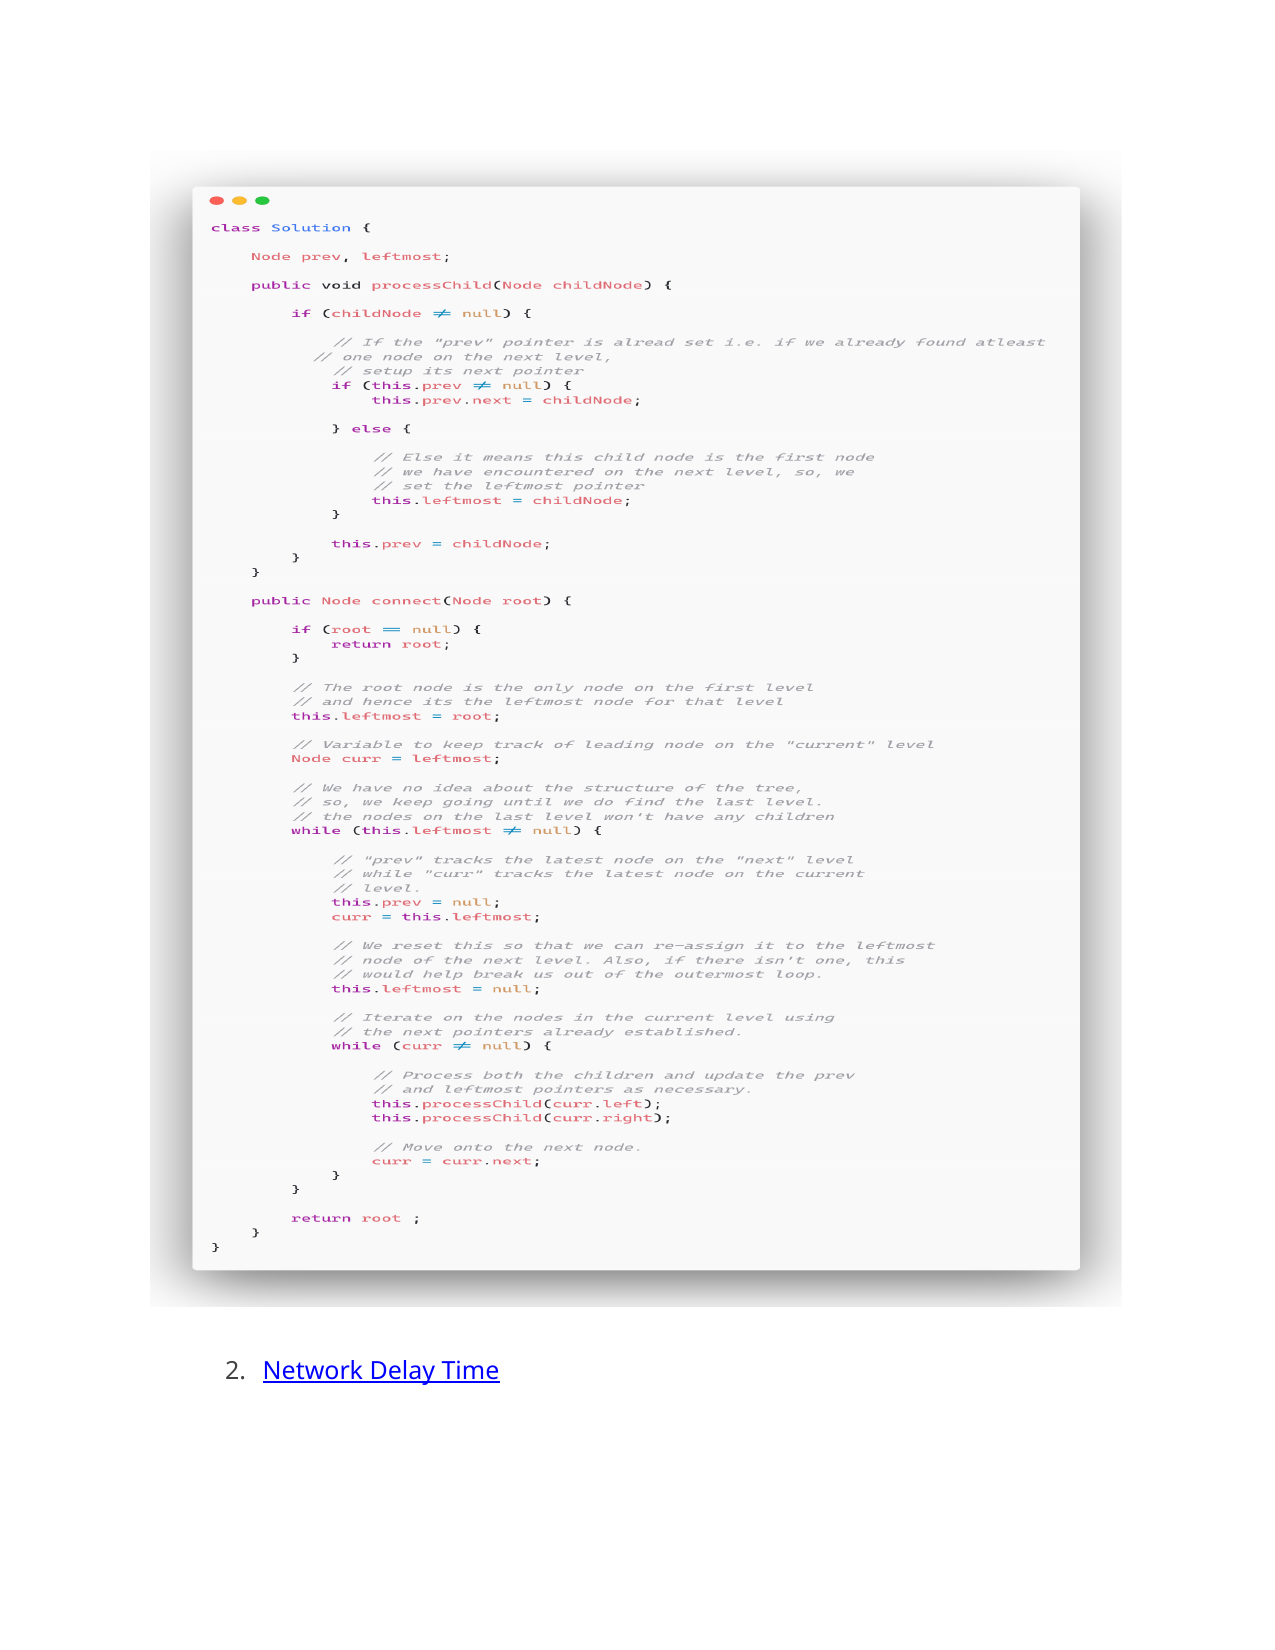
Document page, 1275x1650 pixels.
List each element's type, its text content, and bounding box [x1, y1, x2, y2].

list Network Delay Time [225, 1352, 1125, 1386]
picture [150, 150, 1122, 1307]
